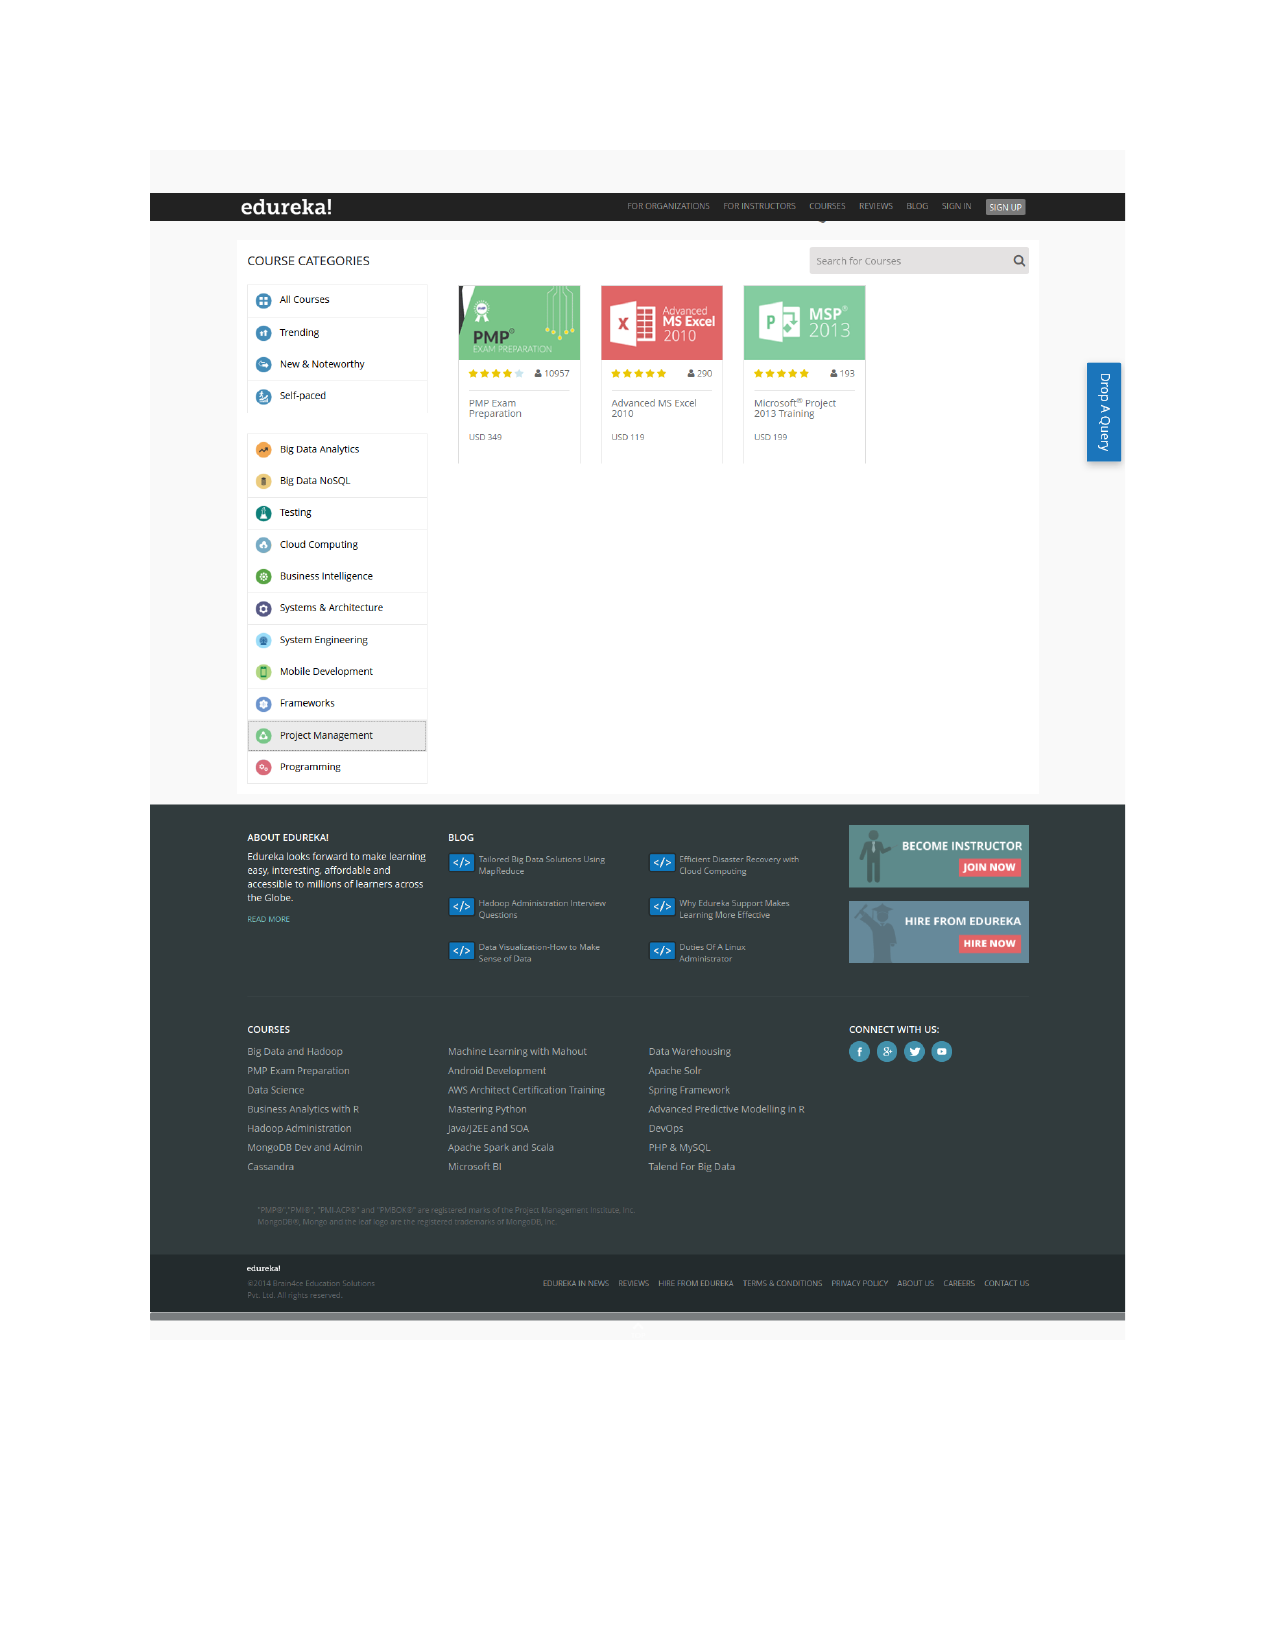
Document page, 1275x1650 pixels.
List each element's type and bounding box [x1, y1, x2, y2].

picture [150, 150, 1125, 1340]
